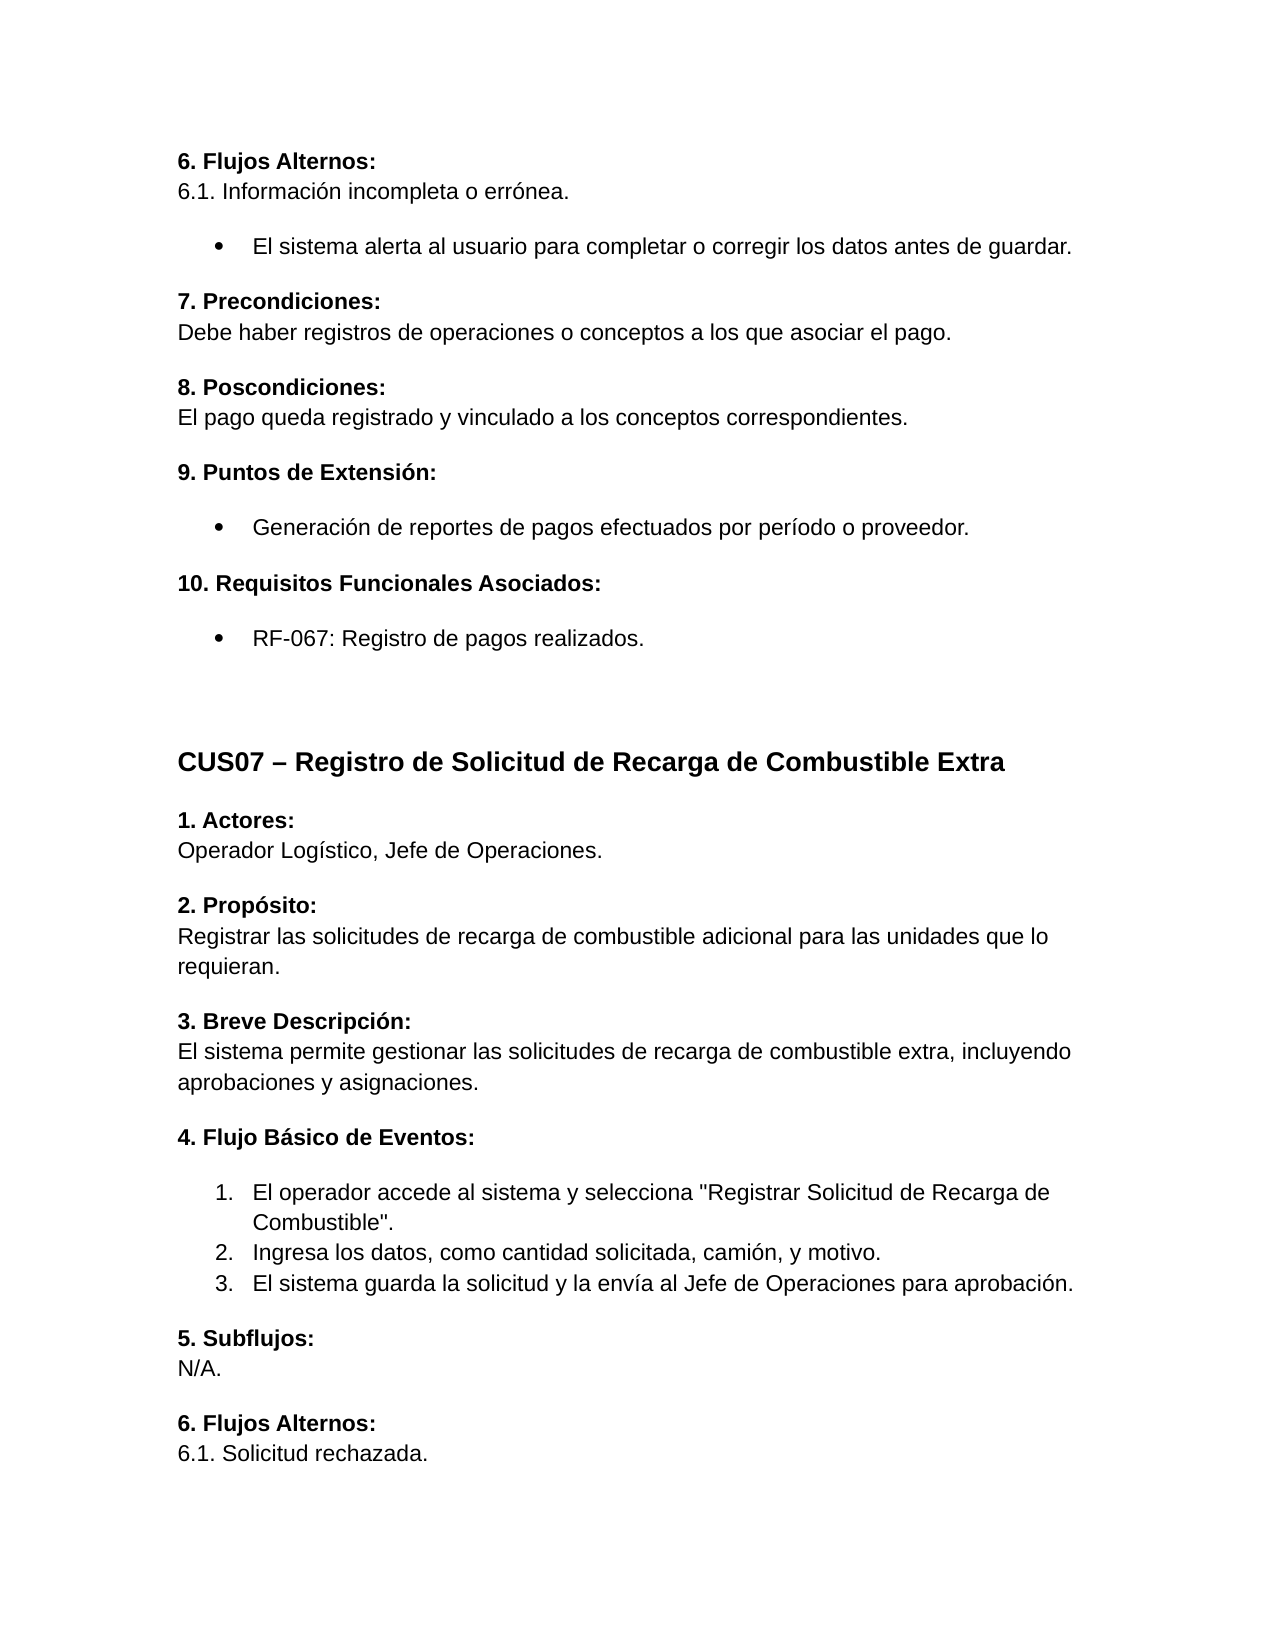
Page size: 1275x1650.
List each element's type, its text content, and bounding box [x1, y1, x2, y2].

text 4. Flujo Básico de Eventos: [177, 1124, 1098, 1150]
text 3. Breve Descripción: El sistema permite gestionar las solicitudes de recarga de combustible extra, incluyendo aprobaciones y asignaciones. [177, 1008, 1098, 1095]
list El operador accede al sistema y selecciona "Registrar Solicitud de Recarga de Combustible". [215, 1179, 1098, 1236]
text 8. Poscondiciones: El pago queda registrado y vinculado a los conceptos correspondientes. [177, 374, 1098, 430]
text 6. Flujos Alternos: 6.1. Información incompleta o errónea. [177, 148, 1098, 204]
subtitle CUS07 – Registro de Solicitud de Recarga de Combustible Extra [177, 746, 1098, 777]
list RF-067: Registro de pagos realizados. [215, 625, 1098, 651]
text 7. Precondiciones: Debe haber registros de operaciones o conceptos a los que asociar el pago. [177, 288, 1098, 345]
list Generación de reportes de pagos efectuados por período o proveedor. [215, 514, 1098, 541]
list El sistema guarda la solicitud y la envía al Jefe de Operaciones para aprobación. [215, 1269, 1098, 1296]
text 10. Requisitos Funcionales Asociados: [177, 569, 1098, 596]
text 5. Subflujos: N/A. [177, 1325, 1098, 1381]
text 2. Propósito: Registrar las solicitudes de recarga de combustible adicional para las unidades que lo requieran. [177, 892, 1098, 979]
text 6. Flujos Alternos: 6.1. Solicitud rechazada. [177, 1410, 1098, 1467]
text 9. Puntos de Extensión: [177, 459, 1098, 485]
text 1. Actores: Operador Logístico, Jefe de Operaciones. [177, 807, 1098, 864]
list El sistema alerta al usuario para completar o corregir los datos antes de guardar. [215, 233, 1098, 259]
list Ingresa los datos, como cantidad solicitada, camión, y motivo. [215, 1239, 1098, 1266]
